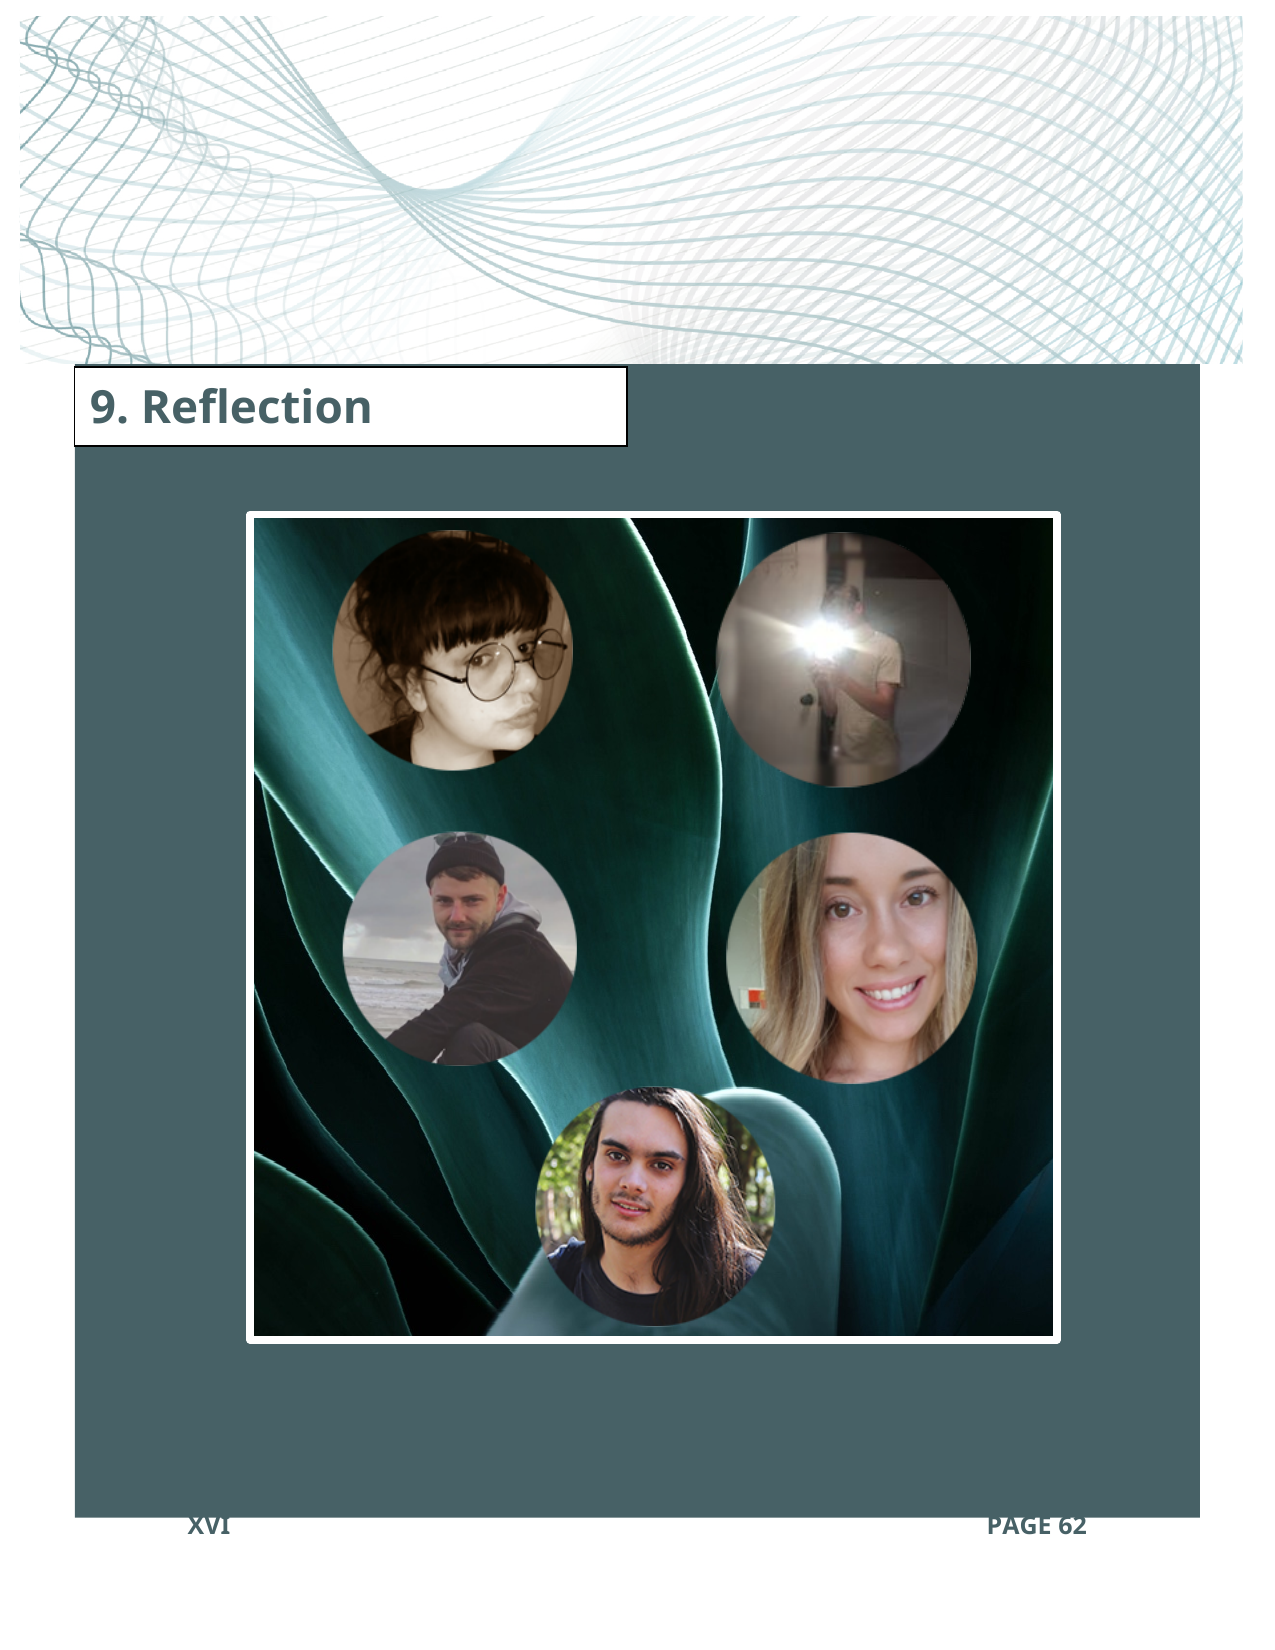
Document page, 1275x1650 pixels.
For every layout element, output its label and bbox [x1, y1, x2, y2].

picture [253, 517, 1061, 1337]
picture [19, 16, 1243, 364]
